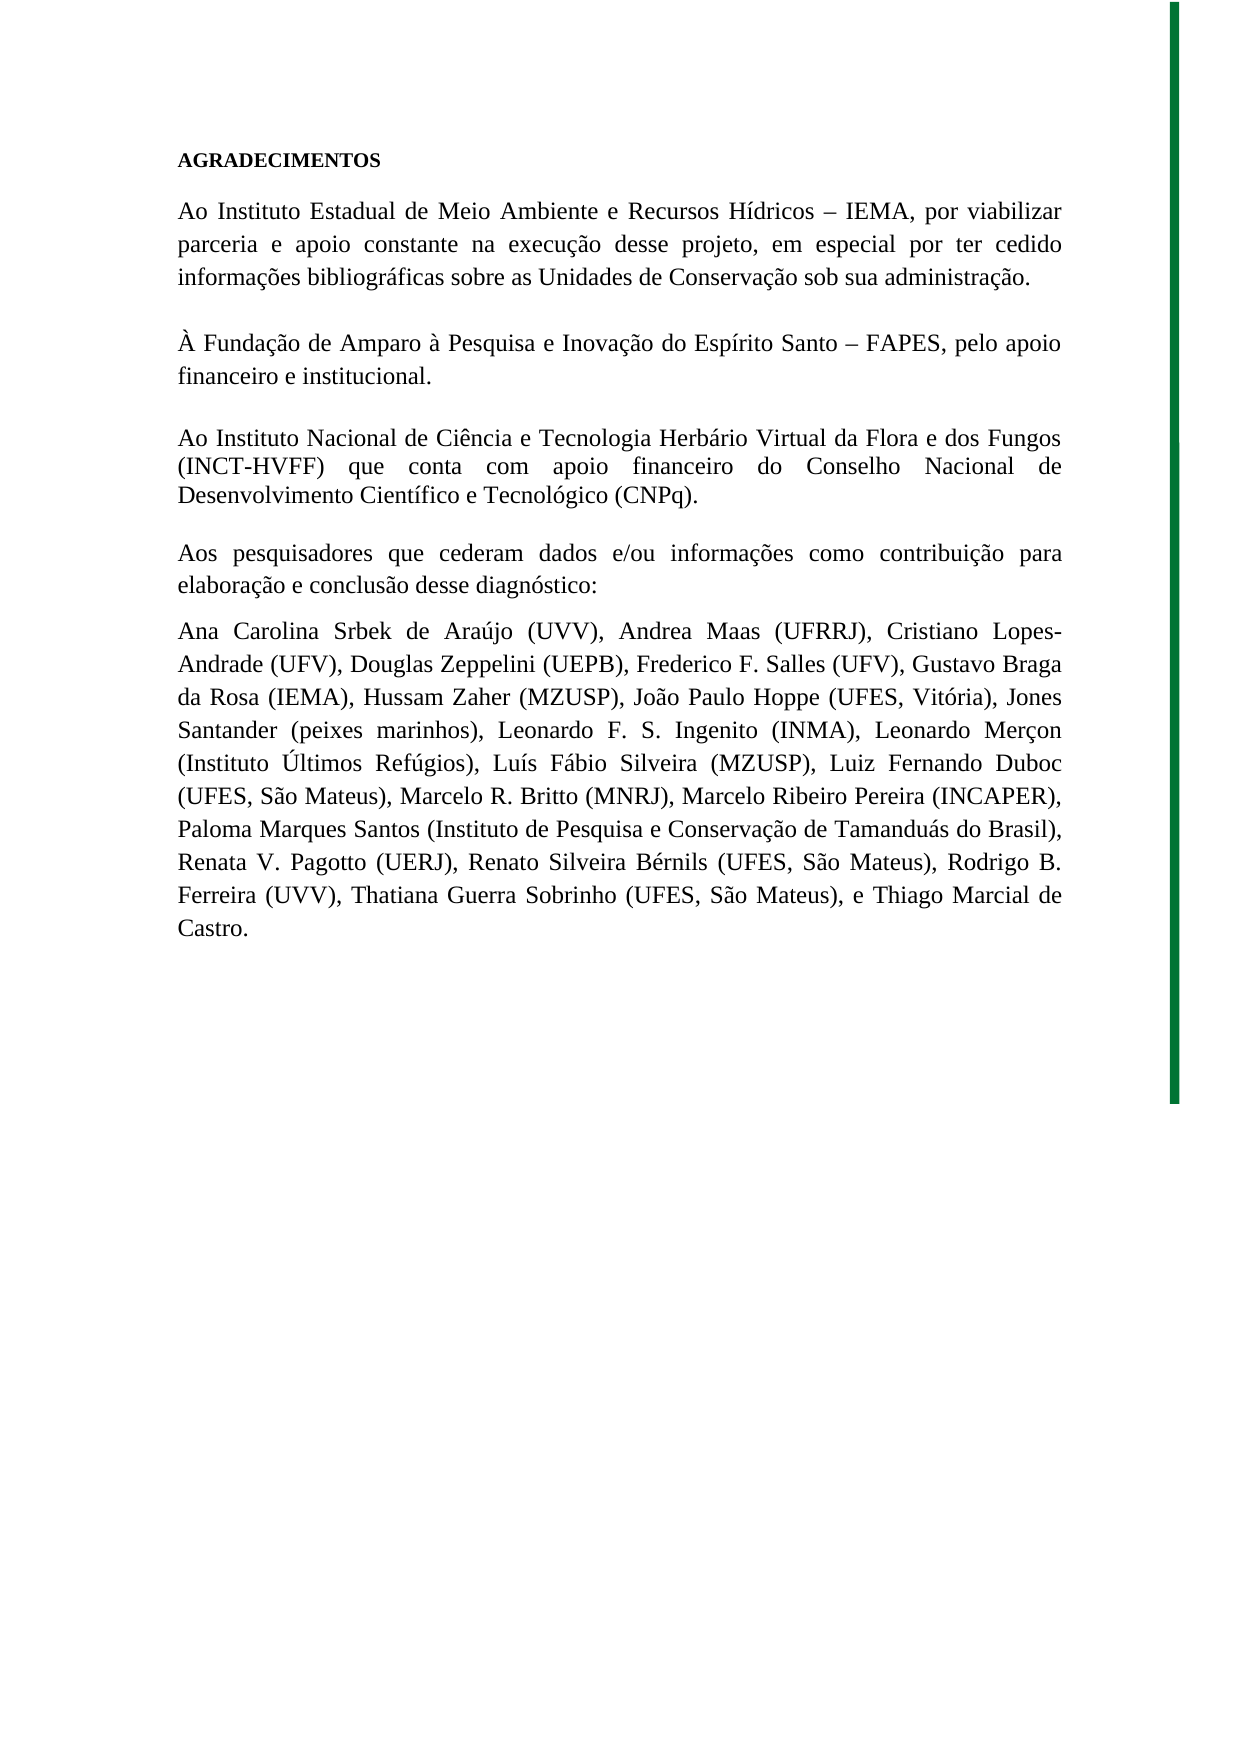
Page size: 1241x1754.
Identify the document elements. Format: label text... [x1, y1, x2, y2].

text À Fundação de Amparo à Pesquisa e Inovação do Espírito Santo – FAPES, pelo apoio financeiro e institucional. [177, 328, 1063, 389]
text Aos pesquisadores que cederam dados e/ou informações como contribuição para elaboração e conclusão desse diagnóstico: [177, 538, 1063, 599]
text Ao Instituto Nacional de Ciência e Tecnologia Herbário Virtual da Flora e dos Fungos (INCT-HVFF) que conta com apoio financeiro do Conselho Nacional de Desenvolvimento Científico e Tecnológico (CNPq). [177, 423, 1063, 509]
text Ao Instituto Estadual de Meio Ambiente e Recursos Hídricos – IEMA, por viabilizar parceria e apoio constante na execução desse projeto, em especial por ter cedido informações bibliográficas sobre as Unidades de Conservação sob sua administração. [177, 196, 1063, 291]
text AGRADECIMENTOS [177, 148, 1063, 172]
text Ana Carolina Srbek de Araújo (UVV), Andrea Maas (UFRRJ), Cristiano Lopes-Andrade (UFV), Douglas Zeppelini (UEPB), Frederico F. Salles (UFV), Gustavo Braga da Rosa (IEMA), Hussam Zaher (MZUSP), João Paulo Hoppe (UFES, Vitória), Jones Santander (peixes marinhos), Leonardo F. S. Ingenito (INMA), Leonardo Merçon (Instituto Últimos Refúgios), Luís Fábio Silveira (MZUSP), Luiz Fernando Duboc (UFES, São Mateus), Marcelo R. Britto (MNRJ), Marcelo Ribeiro Pereira (INCAPER), Paloma Marques Santos (Instituto de Pesquisa e Conservação de Tamanduás do Brasil), Renata V. Pagotto (UERJ), Renato Silveira Bérnils (UFES, São Mateus), Rodrigo B. Ferreira (UVV), Thatiana Guerra Sobrinho (UFES, São Mateus), e Thiago Marcial de Castro. [177, 616, 1063, 942]
